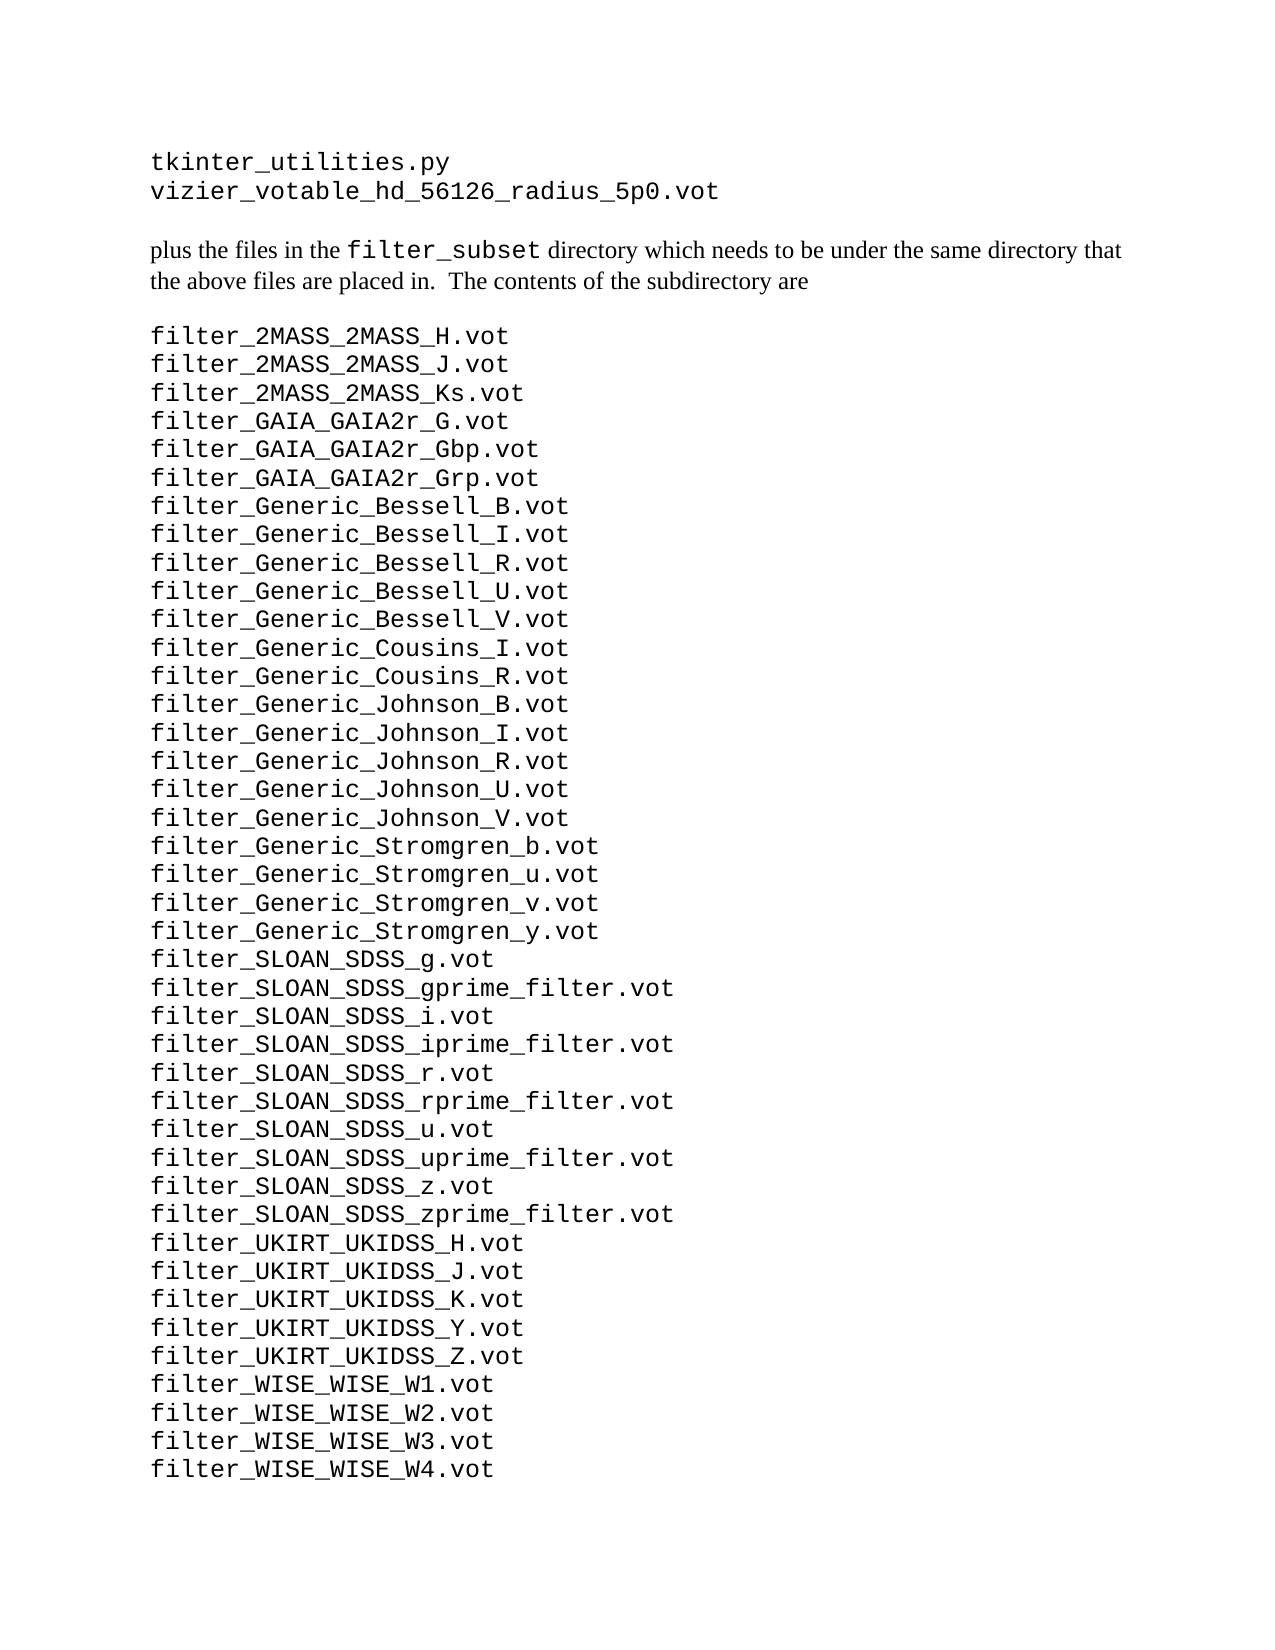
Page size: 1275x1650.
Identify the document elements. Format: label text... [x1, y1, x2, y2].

text filter_2MASS_2MASS_J.vot [150, 352, 1125, 380]
text filter_Generic_Bessell_I.vot [150, 522, 1125, 550]
text filter_UKIRT_UKIDSS_K.vot [150, 1287, 1125, 1315]
text filter_SLOAN_SDSS_rprime_filter.vot [150, 1089, 1125, 1117]
text filter_WISE_WISE_W2.vot [150, 1400, 1125, 1429]
text filter_SLOAN_SDSS_gprime_filter.vot [150, 975, 1125, 1004]
text filter_2MASS_2MASS_H.vot [150, 324, 1125, 352]
text vizier_votable_hd_56126_radius_5p0.vot [150, 178, 1125, 207]
text filter_SLOAN_SDSS_i.vot [150, 1004, 1125, 1032]
text filter_2MASS_2MASS_Ks.vot [150, 380, 1125, 409]
text filter_Generic_Cousins_I.vot [150, 635, 1125, 664]
text filter_Generic_Johnson_R.vot [150, 749, 1125, 777]
text filter_Generic_Stromgren_v.vot [150, 890, 1125, 919]
text filter_Generic_Stromgren_b.vot [150, 834, 1125, 862]
text filter_SLOAN_SDSS_z.vot [150, 1174, 1125, 1202]
text plus the files in the filter_subset directory which needs to be under the same directory that the above files are placed in. The contents of the subdirectory are [150, 235, 1125, 295]
text filter_SLOAN_SDSS_zprime_filter.vot [150, 1202, 1125, 1230]
text filter_WISE_WISE_W3.vot [150, 1429, 1125, 1457]
text filter_GAIA_GAIA2r_Grp.vot [150, 465, 1125, 494]
text filter_WISE_WISE_W1.vot [150, 1372, 1125, 1400]
text filter_SLOAN_SDSS_u.vot [150, 1117, 1125, 1145]
text filter_Generic_Bessell_U.vot [150, 579, 1125, 607]
text filter_Generic_Johnson_B.vot [150, 692, 1125, 720]
text filter_Generic_Bessell_B.vot [150, 494, 1125, 522]
text filter_Generic_Johnson_I.vot [150, 720, 1125, 749]
text filter_UKIRT_UKIDSS_H.vot [150, 1230, 1125, 1259]
text filter_SLOAN_SDSS_r.vot [150, 1060, 1125, 1089]
text filter_Generic_Bessell_R.vot [150, 550, 1125, 579]
text filter_Generic_Stromgren_u.vot [150, 862, 1125, 890]
text filter_SLOAN_SDSS_g.vot [150, 947, 1125, 975]
text filter_UKIRT_UKIDSS_Y.vot [150, 1315, 1125, 1344]
text filter_UKIRT_UKIDSS_J.vot [150, 1259, 1125, 1287]
text filter_WISE_WISE_W4.vot [150, 1457, 1125, 1485]
text filter_UKIRT_UKIDSS_Z.vot [150, 1344, 1125, 1372]
text filter_SLOAN_SDSS_uprime_filter.vot [150, 1145, 1125, 1174]
text filter_Generic_Cousins_R.vot [150, 664, 1125, 692]
text filter_GAIA_GAIA2r_G.vot [150, 409, 1125, 437]
text filter_Generic_Stromgren_y.vot [150, 919, 1125, 947]
text filter_Generic_Johnson_U.vot [150, 777, 1125, 805]
text filter_SLOAN_SDSS_iprime_filter.vot [150, 1032, 1125, 1060]
text filter_GAIA_GAIA2r_Gbp.vot [150, 437, 1125, 465]
text filter_Generic_Johnson_V.vot [150, 805, 1125, 834]
text tkinter_utilities.py [150, 150, 1125, 178]
text filter_Generic_Bessell_V.vot [150, 607, 1125, 635]
